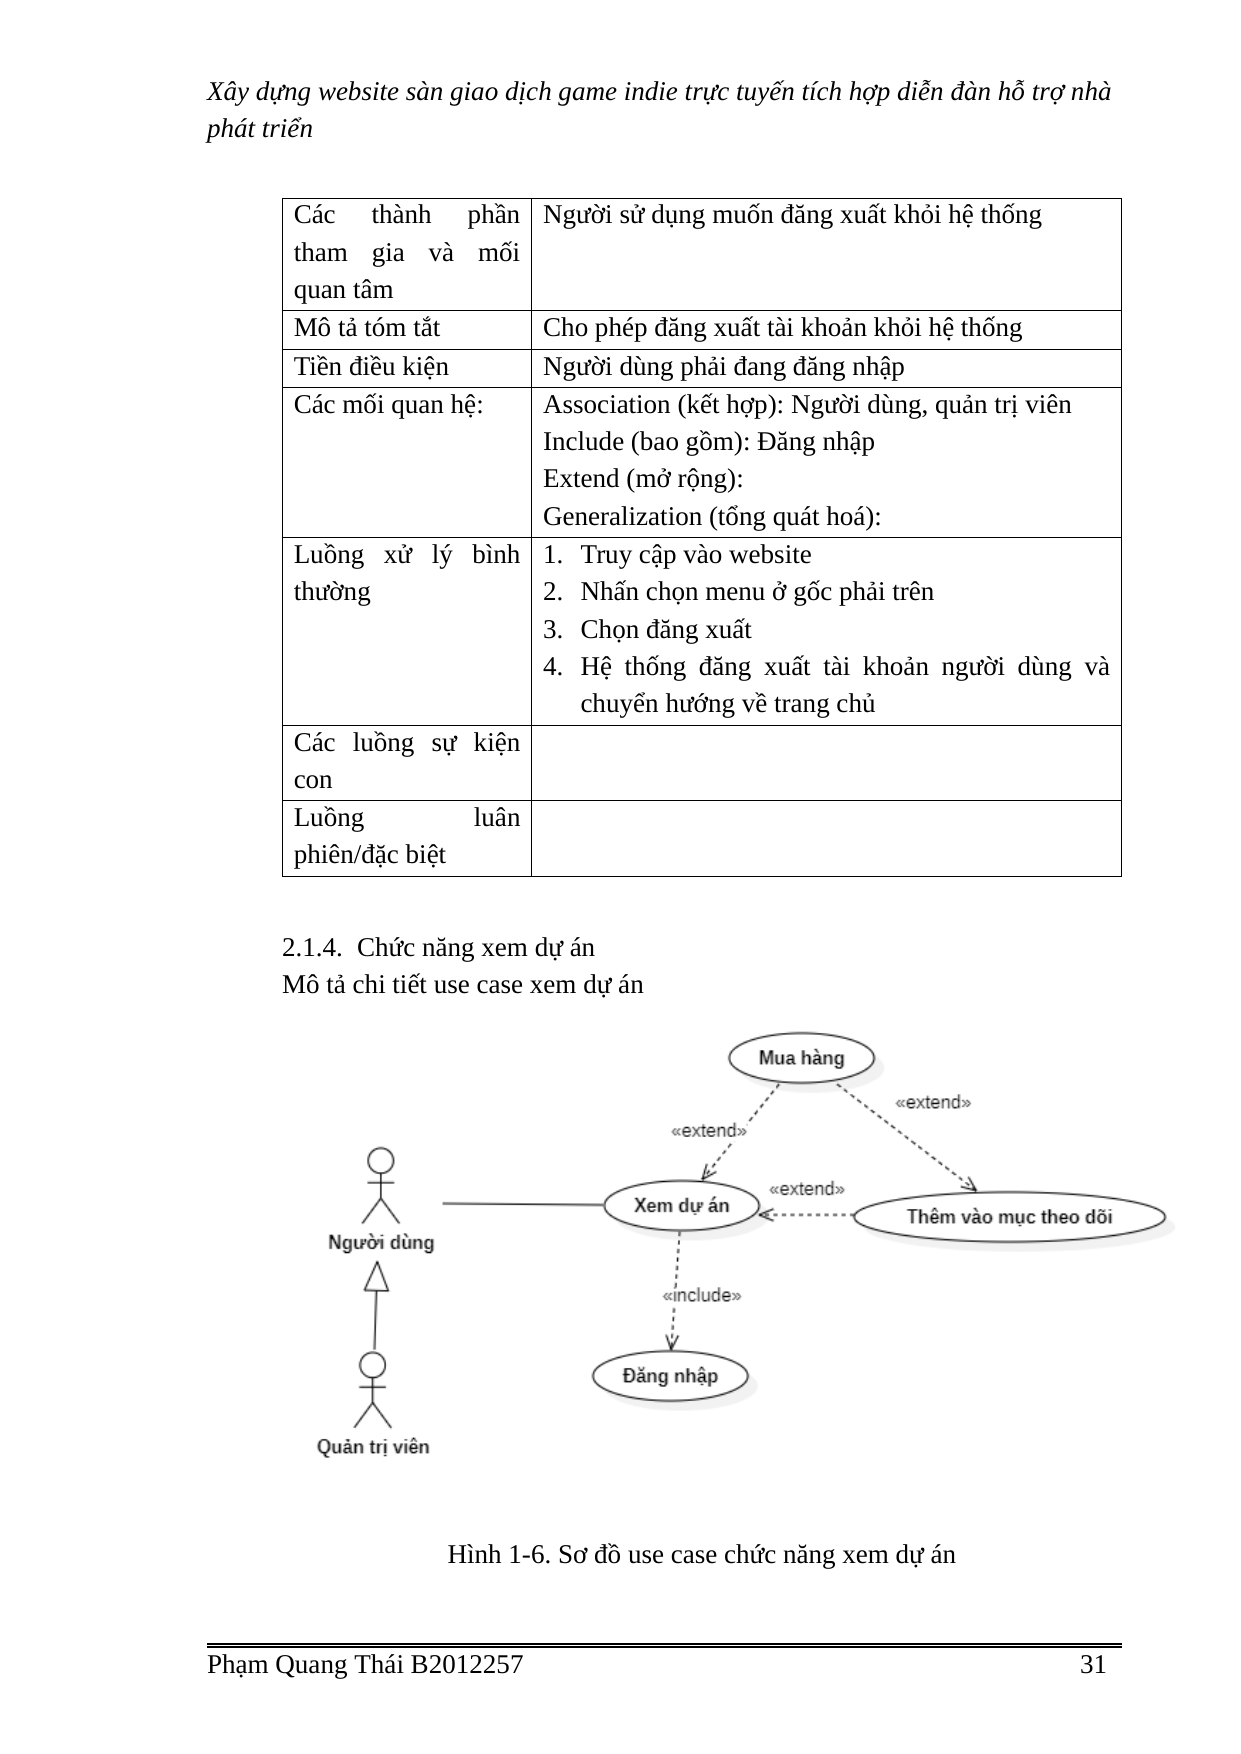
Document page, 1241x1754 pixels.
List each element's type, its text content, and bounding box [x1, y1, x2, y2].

table_cell [532, 726, 1121, 800]
table_cell Luồng xử lý bình thường [283, 538, 531, 725]
table_cell Các luồng sự kiện con [283, 726, 531, 800]
table_cell Luồng luân phiên/đặc biệt [283, 801, 531, 876]
subtitle Chức năng xem dự án [282, 931, 1122, 962]
table_cell Truy cập vào website Nhấn chọn menu ở gốc phải trên Chọn đăng xuất Hệ thống đăng xuất tài khoản người dùng và chuyển hướng về trang chủ [532, 538, 1121, 725]
text Hình 1-6. Sơ đồ use case chức năng xem dự án [282, 1538, 1122, 1569]
table_cell Association (kết hợp): Người dùng, quản trị viên Include (bao gồm): Đăng nhập Extend (mở rộng): Generalization (tổng quát hoá): [532, 388, 1121, 537]
table_cell Cho phép đăng xuất tài khoản khỏi hệ thống [532, 311, 1121, 349]
table_cell Người dùng phải đang đăng nhập [532, 350, 1121, 387]
table_cell Các thành phần tham gia và mối quan tâm [283, 199, 531, 310]
table_cell Người sử dụng muốn đăng xuất khỏi hệ thống [532, 199, 1121, 310]
text Mô tả chi tiết use case xem dự án [282, 968, 1122, 1005]
table_cell Các mối quan hệ: [283, 388, 531, 537]
table_cell [532, 801, 1121, 876]
picture [281, 1005, 1198, 1516]
table_cell Mô tả tóm tắt [283, 311, 531, 349]
table_cell Tiền điều kiện [283, 350, 531, 387]
